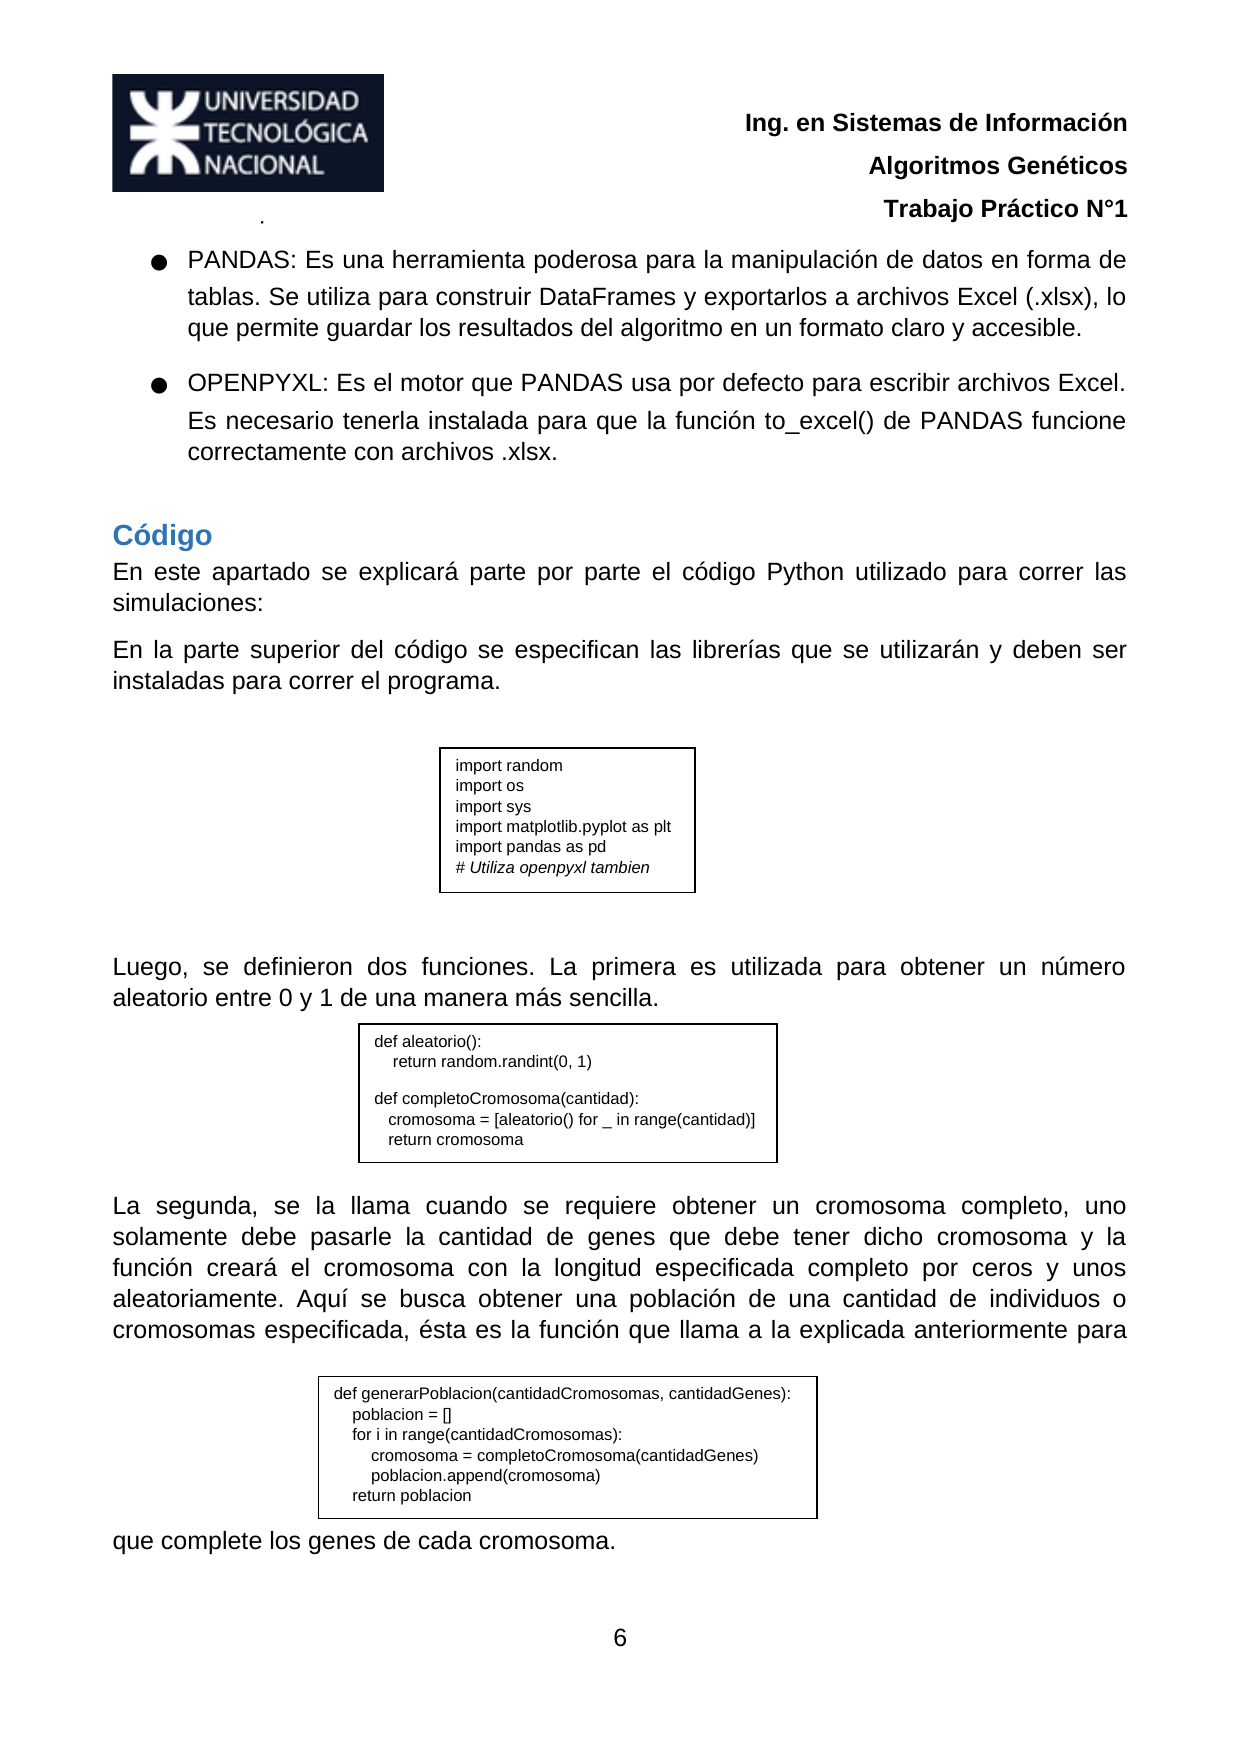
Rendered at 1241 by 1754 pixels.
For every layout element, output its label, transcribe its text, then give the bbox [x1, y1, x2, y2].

text La segunda, se la llama cuando se requiere obtener un cromosoma completo, uno solamente debe pasarle la cantidad de genes que debe tener dicho cromosoma y la función creará el cromosoma con la longitud especificada completo por ceros y unos aleatoriamente. Aquí se busca obtener una población de una cantidad de individuos o cromosomas especificada, ésta es la función que llama a la explicada anteriormente para que complete los genes de cada cromosoma. [112, 1031, 1128, 1555]
picture [112, 74, 384, 192]
text En este apartado se explicará parte por parte el código Python utilizado para correr las simulaciones: [112, 557, 1128, 616]
subtitle Código [112, 518, 1128, 552]
list OPENPYXL: Es el motor que PANDAS usa por defecto para escribir archivos Excel. Es necesario tenerla instalada para que la función to_excel() de PANDAS funcione correctamente con archivos .xlsx. [150, 361, 1128, 466]
list PANDAS: Es una herramienta poderosa para la manipulación de datos en forma de tablas. Se utiliza para construir DataFrames y exportarlos a archivos Excel (.xlsx), lo que permite guardar los resultados del algoritmo en un formato claro y accesible. [150, 237, 1128, 342]
text En la parte superior del código se especifican las librerías que se utilizarán y deben ser instaladas para correr el programa. [112, 635, 1128, 695]
text Luego, se definieron dos funciones. La primera es utilizada para obtener un número aleatorio entre 0 y 1 de una manera más sencilla. [112, 952, 1128, 1012]
